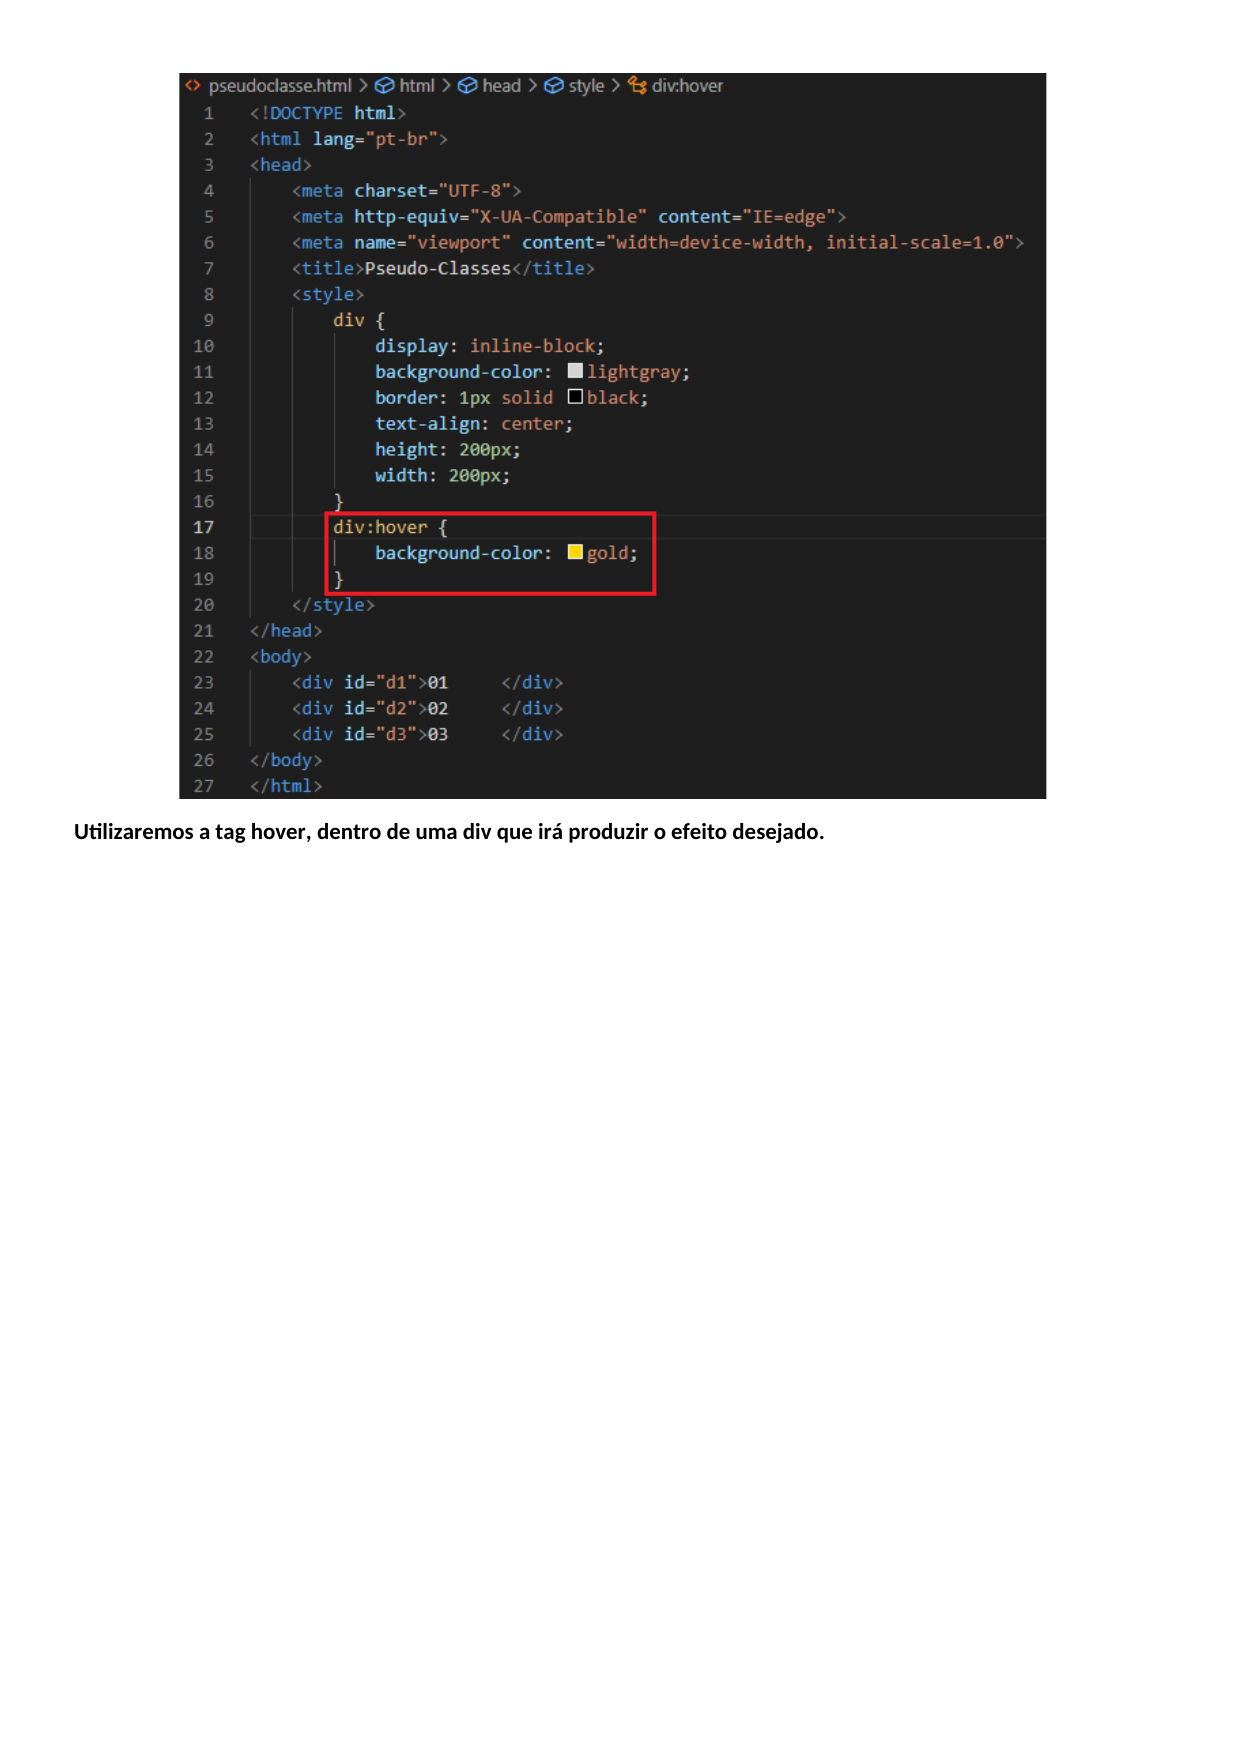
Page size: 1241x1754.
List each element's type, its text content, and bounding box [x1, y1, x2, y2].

picture [179, 73, 1047, 799]
text Utilizaremos a tag hover, dentro de uma div que irá produzir o efeito desejado. [74, 817, 1152, 845]
